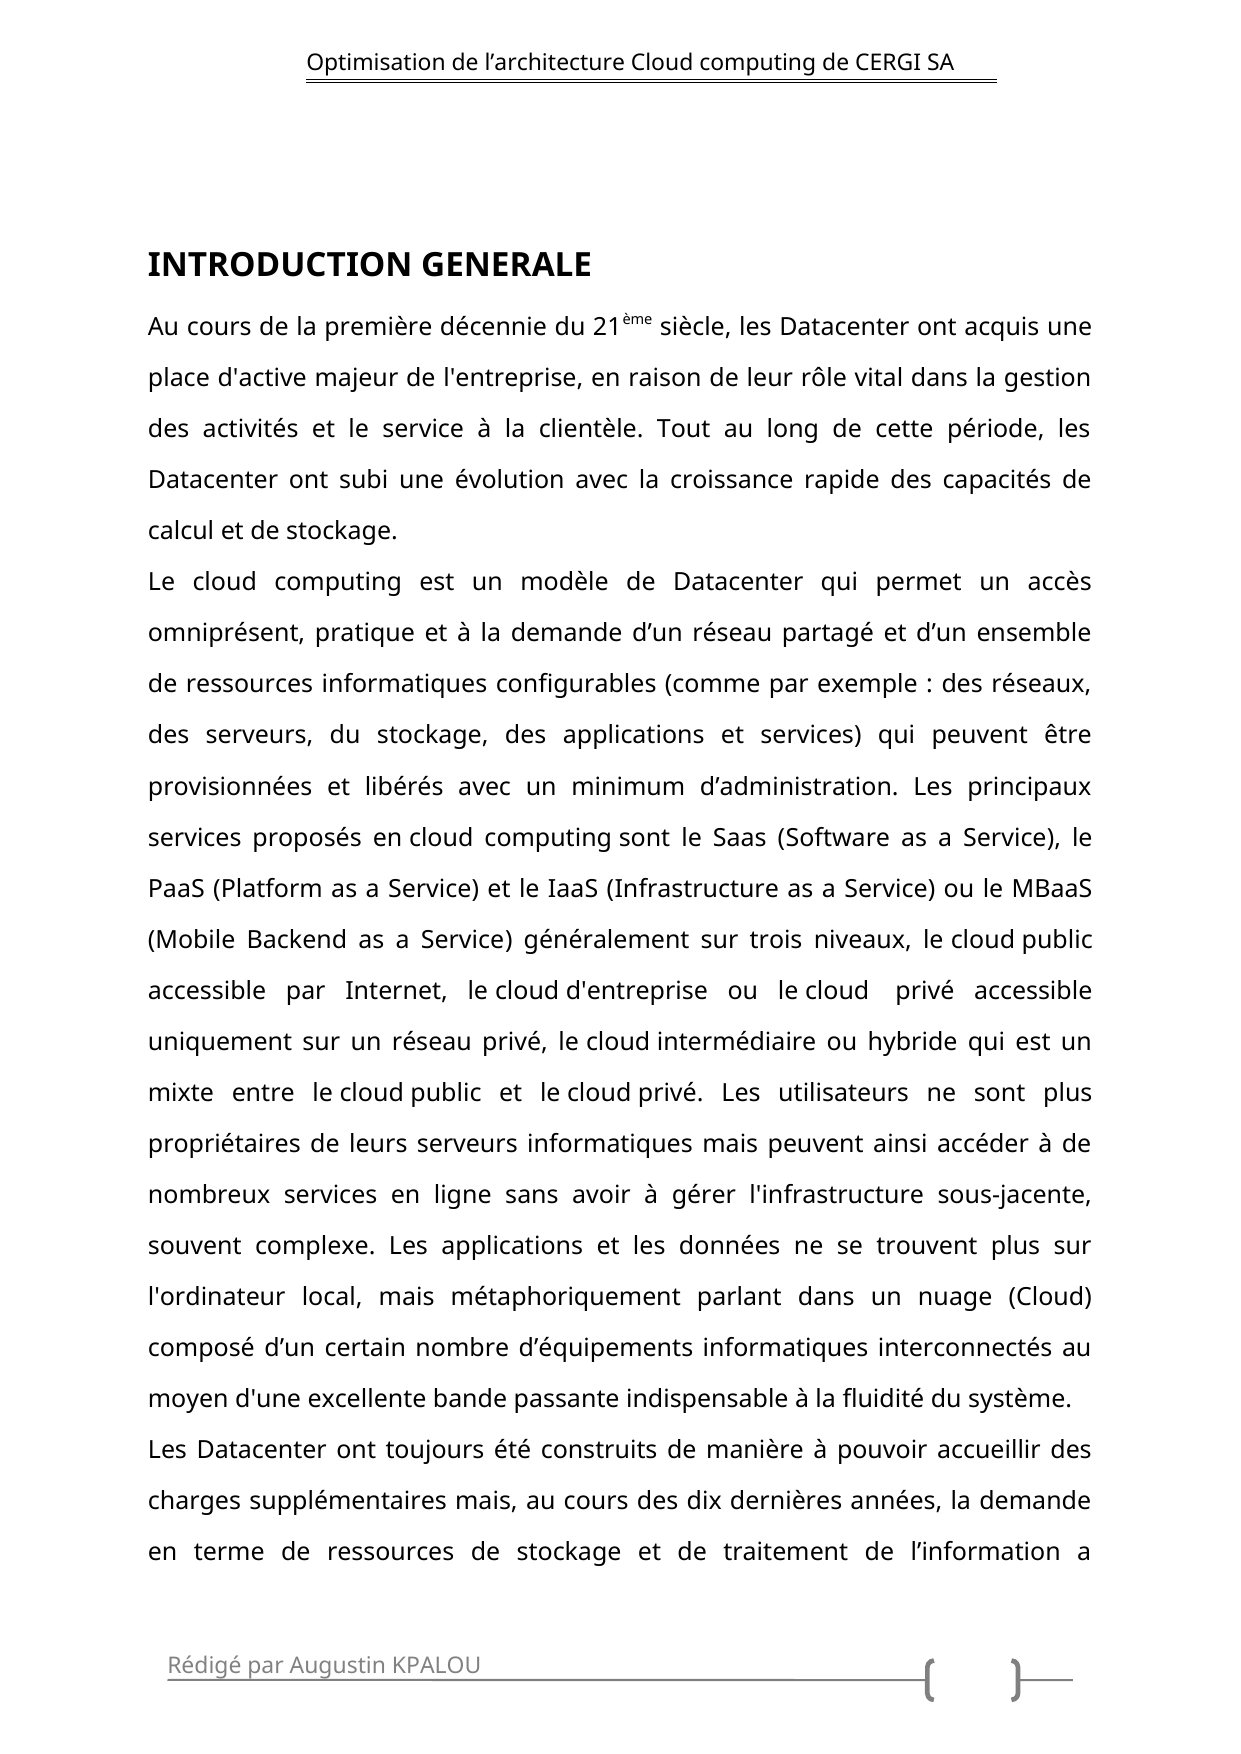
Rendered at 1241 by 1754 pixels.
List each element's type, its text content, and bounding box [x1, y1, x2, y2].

text Le cloud computing est un modèle de Datacenter qui permet un accès omniprésent, pratique et à la demande d’un réseau partagé et d’un ensemble de ressources informatiques configurables (comme par exemple : des réseaux, des serveurs, du stockage, des applications et services) qui peuvent être provisionnées et libérés avec un minimum d’administration. Les principaux services proposés en cloud computing sont le Saas (Software as a Service), le PaaS (Platform as a Service) et le IaaS (Infrastructure as a Service) ou le MBaaS (Mobile Backend as a Service) généralement sur trois niveaux, le cloud public accessible par Internet, le cloud d'entreprise ou le cloud privé accessible uniquement sur un réseau privé, le cloud intermédiaire ou hybride qui est un mixte entre le cloud public et le cloud privé. Les utilisateurs ne sont plus propriétaires de leurs serveurs informatiques mais peuvent ainsi accéder à de nombreux services en ligne sans avoir à gérer l'infrastructure sous-jacente, souvent complexe. Les applications et les données ne se trouvent plus sur l'ordinateur local, mais métaphoriquement parlant dans un nuage (Cloud) composé d’un certain nombre d’équipements informatiques interconnectés au moyen d'une excellente bande passante indispensable à la fluidité du système. [148, 564, 1093, 1415]
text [148, 1432, 1093, 1568]
subtitle INTRODUCTION GENERALE [148, 241, 1093, 286]
text Au cours de la première décennie du 21ème siècle, les Datacenter ont acquis une place d'active majeur de l'entreprise, en raison de leur rôle vital dans la gestion des activités et le service à la clientèle. Tout au long de cette période, les Datacenter ont subi une évolution avec la croissance rapide des capacités de calcul et de stockage. [148, 309, 1093, 547]
